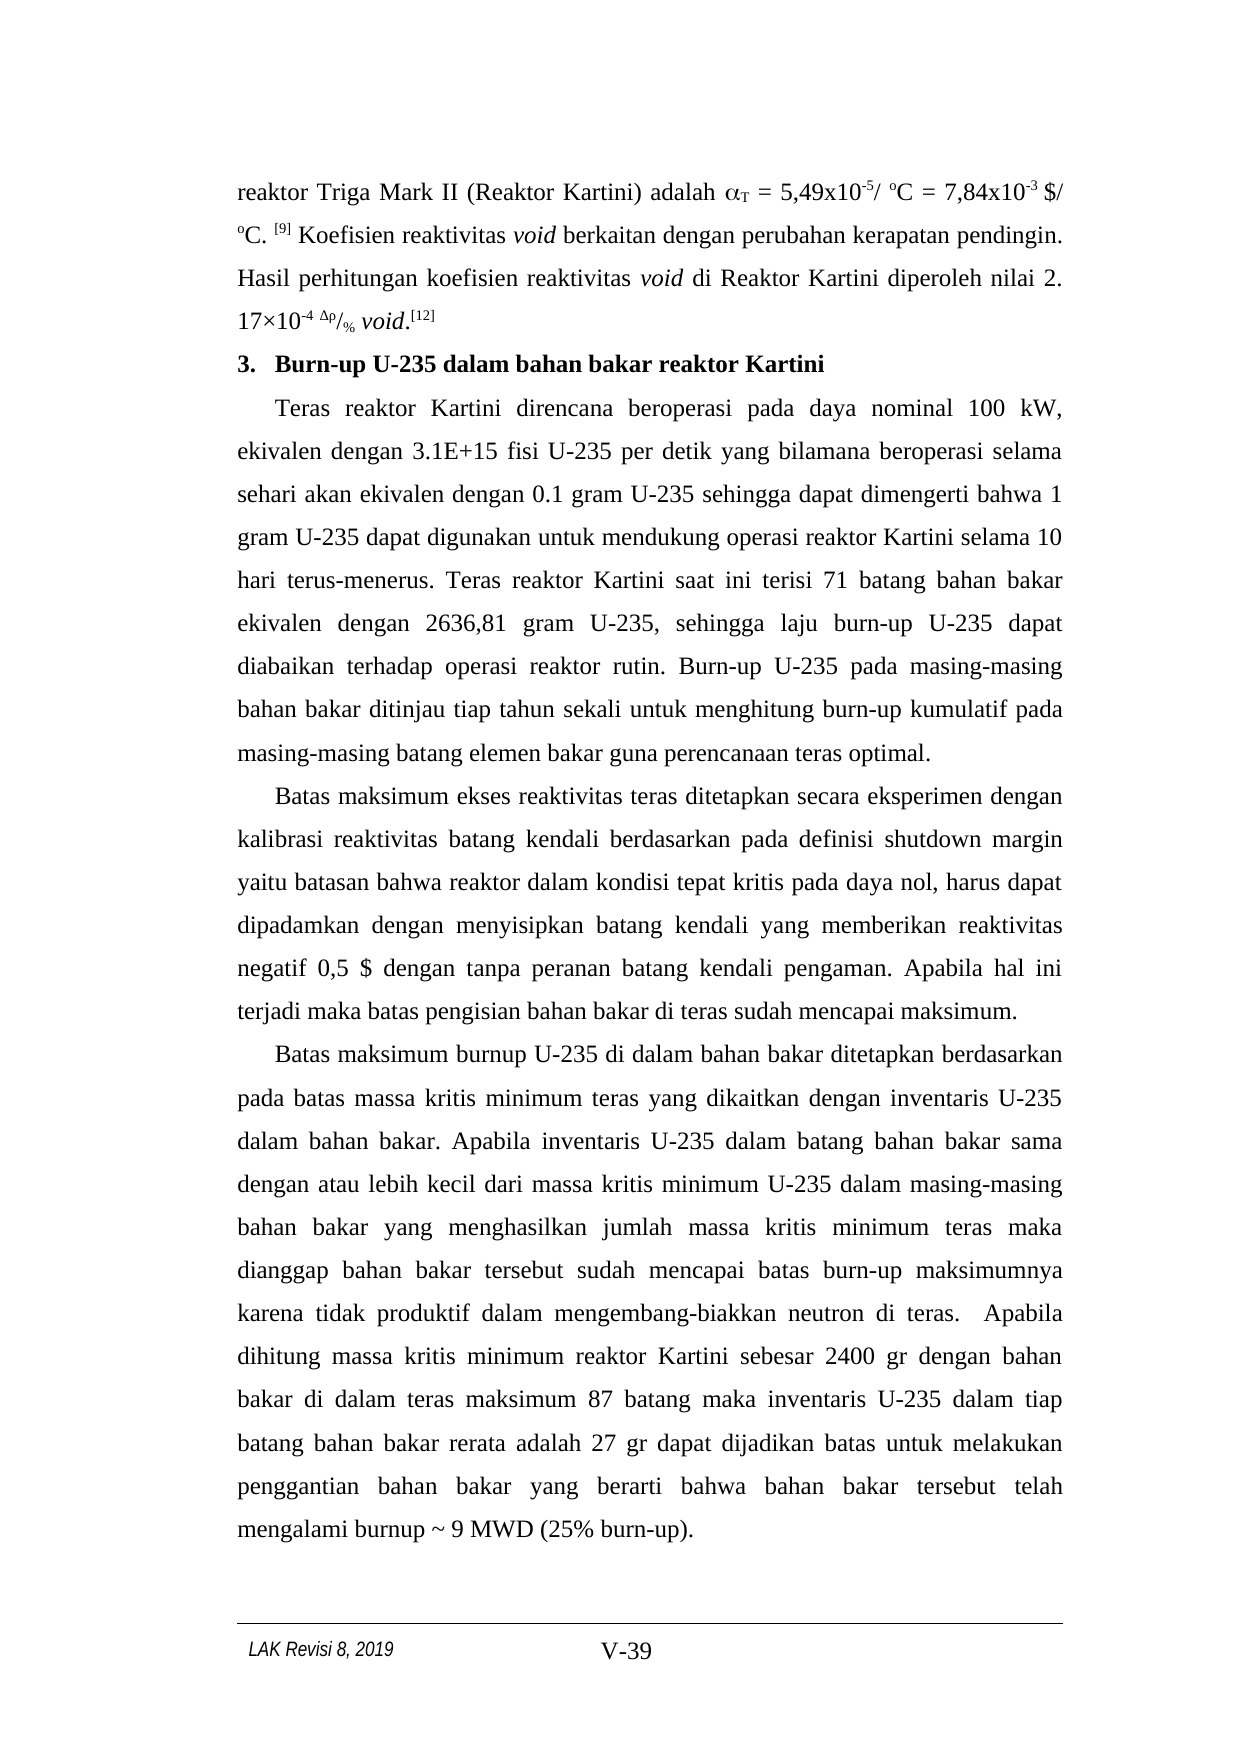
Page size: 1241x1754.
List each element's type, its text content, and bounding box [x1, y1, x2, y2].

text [237, 177, 1063, 335]
text Teras reaktor Kartini direncana beroperasi pada daya nominal 100 kW, ekivalen dengan 3.1E+15 fisi U-235 per detik yang bilamana beroperasi selama sehari akan ekivalen dengan 0.1 gram U-235 sehingga dapat dimengerti bahwa 1 gram U-235 dapat digunakan untuk mendukung operasi reaktor Kartini selama 10 hari terus-menerus. Teras reaktor Kartini saat ini terisi 71 batang bahan bakar ekivalen dengan 2636,81 gram U-235, sehingga laju burn-up U-235 dapat diabaikan terhadap operasi reaktor rutin. Burn-up U-235 pada masing-masing bahan bakar ditinjau tiap tahun sekali untuk menghitung burn-up kumulatif pada masing-masing batang elemen bakar guna perencanaan teras optimal. [237, 393, 1063, 766]
text Batas maksimum burnup U-235 di dalam bahan bakar ditetapkan berdasarkan pada batas massa kritis minimum teras yang dikaitkan dengan inventaris U-235 dalam bahan bakar. Apabila inventaris U-235 dalam batang bahan bakar sama dengan atau lebih kecil dari massa kritis minimum U-235 dalam masing-masing bahan bakar yang menghasilkan jumlah massa kritis minimum teras maka dianggap bahan bakar tersebut sudah mencapai batas burn-up maksimumnya karena tidak produktif dalam mengembang-biakkan neutron di teras. Apabila dihitung massa kritis minimum reaktor Kartini sebesar 2400 gr dengan bahan bakar di dalam teras maksimum 87 batang maka inventaris U-235 dalam tiap batang bahan bakar rerata adalah 27 gr dapat dijadikan batas untuk melakukan penggantian bahan bakar yang berarti bahwa bahan bakar tersebut telah mengalami burnup ~ 9 MWD (25% burn-up). [237, 1039, 1063, 1543]
text Batas maksimum ekses reaktivitas teras ditetapkan secara eksperimen dengan kalibrasi reaktivitas batang kendali berdasarkan pada definisi shutdown margin yaitu batasan bahwa reaktor dalam kondisi tepat kritis pada daya nol, harus dapat dipadamkan dengan menyisipkan batang kendali yang memberikan reaktivitas negatif 0,5 $ dengan tanpa peranan batang kendali pengaman. Apabila hal ini terjadi maka batas pengisian bahan bakar di teras sudah mencapai maksimum. [237, 781, 1063, 1025]
list Burn-up U-235 dalam bahan bakar reaktor Kartini [237, 349, 1063, 378]
